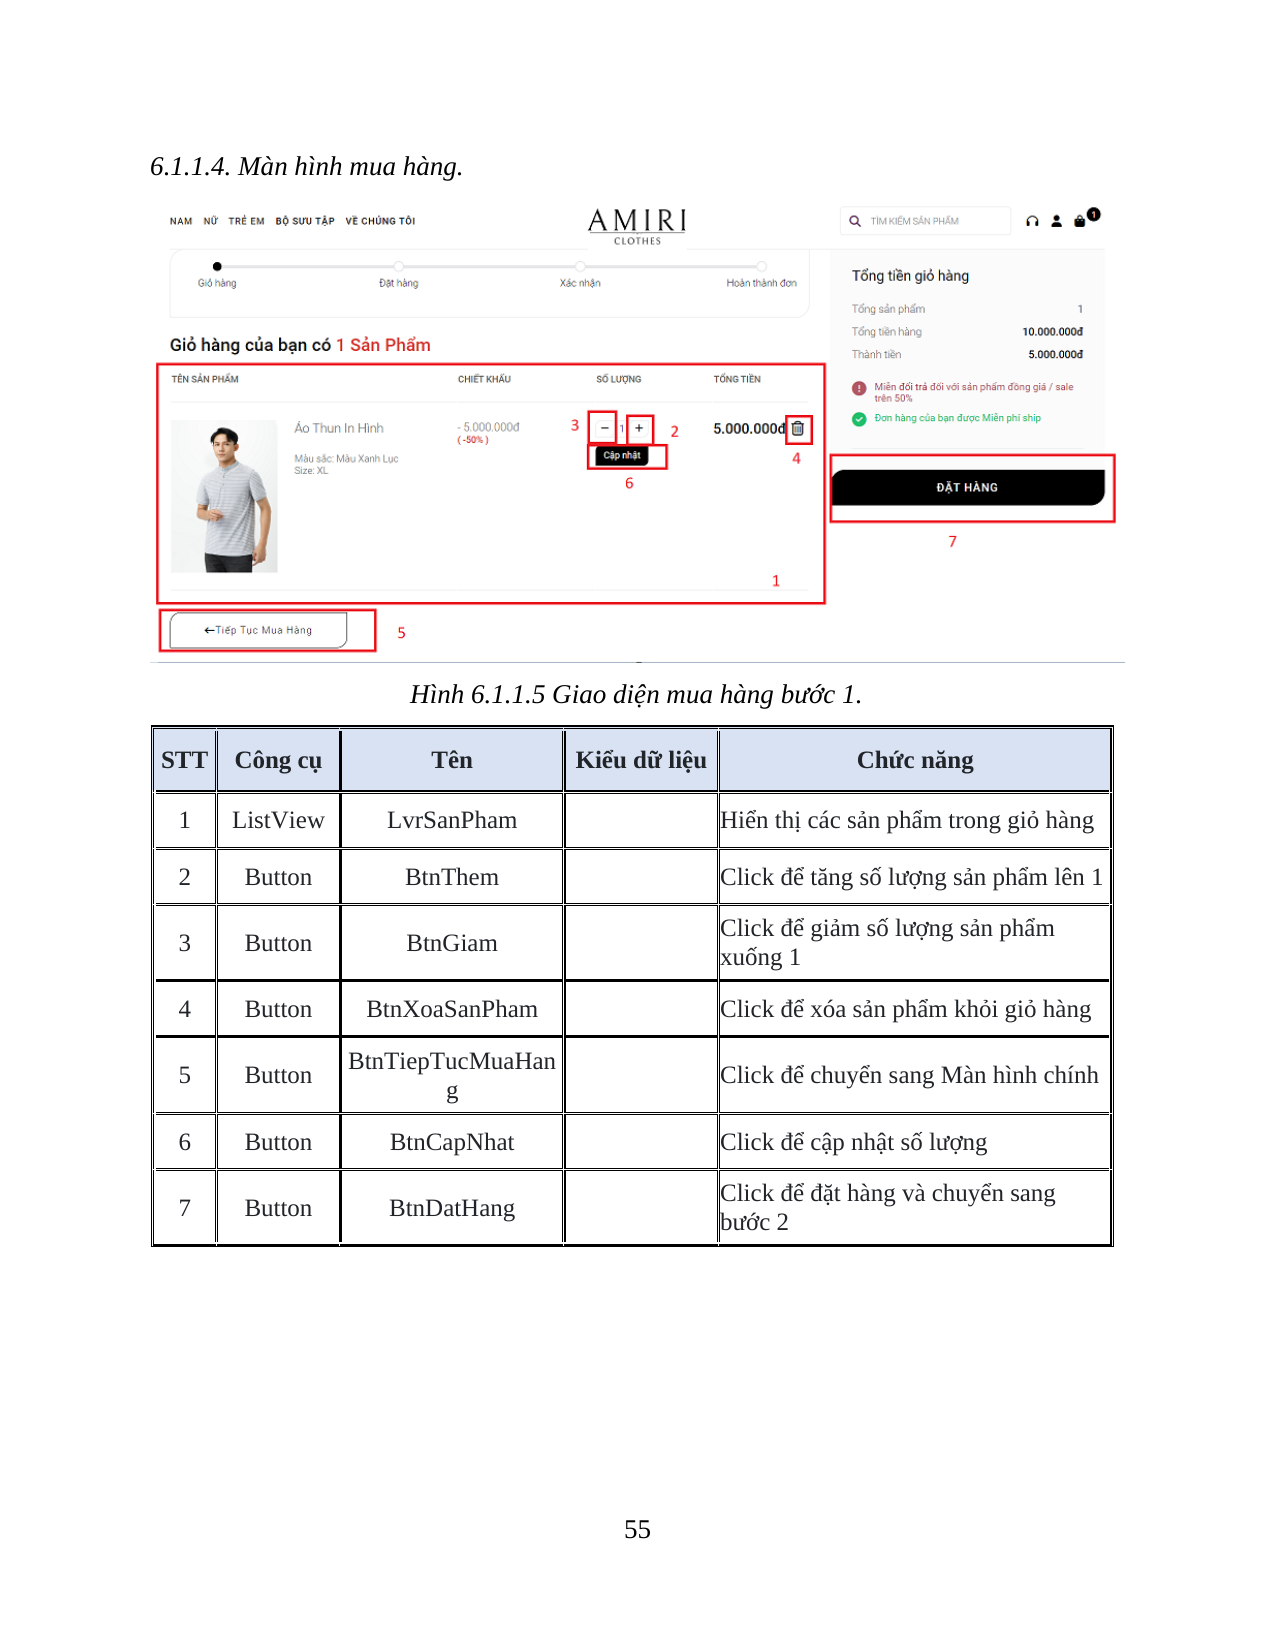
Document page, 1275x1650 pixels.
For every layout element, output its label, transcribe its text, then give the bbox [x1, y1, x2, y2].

table_cell [566, 794, 717, 846]
table_cell [566, 906, 717, 979]
table_cell 2 [154, 846, 215, 902]
table_cell Click để chuyển sang Màn hình chính [720, 1035, 1110, 1111]
table_cell ListView [218, 794, 339, 846]
subtitle 6.1.1.4. Màn hình mua hàng. [150, 150, 1125, 181]
table_cell [566, 1038, 717, 1111]
table_cell 1 [154, 790, 215, 846]
table_cell BtnGiam [342, 906, 562, 979]
table_header Kiểu dữ liệu [564, 729, 718, 790]
table_cell [566, 850, 717, 902]
table_cell 3 [154, 903, 215, 979]
table_cell BtnXoaSanPham [342, 982, 562, 1035]
table_cell BtnDatHang [340, 1168, 564, 1244]
picture [150, 196, 1125, 663]
table_cell 5 [154, 1035, 215, 1111]
table_cell [566, 982, 717, 1035]
table_cell 6 [154, 1111, 215, 1167]
table_cell Button [218, 906, 339, 979]
table_cell Button [218, 1115, 339, 1167]
table_cell [566, 1115, 717, 1167]
table_cell 7 [154, 1168, 217, 1244]
table_cell Click để đặt hàng và chuyển sang bước 2 [719, 1168, 1111, 1244]
table_cell Button [218, 982, 339, 1035]
table_header Tên [340, 727, 564, 790]
table_cell Click để xóa sản phẩm khỏi giỏ hàng [720, 979, 1110, 1035]
table_cell Click để giảm số lượng sản phẩm xuống 1 [720, 903, 1111, 979]
table_cell Button [218, 1038, 339, 1111]
table_cell Button [218, 850, 339, 902]
table_header Chức năng [719, 729, 1110, 790]
table_cell BtnCapNhat [342, 1115, 562, 1167]
table_cell LvrSanPham [342, 794, 562, 846]
table_cell Button [217, 1171, 340, 1244]
table_header Công cụ [217, 727, 340, 790]
table_cell Click để cập nhật số lượng [720, 1111, 1111, 1167]
text Hình 6.1.1.5 Giao diện mua hàng bước 1. [150, 678, 1125, 710]
table_cell Click để tăng số lượng sản phẩm lên 1 [720, 846, 1111, 902]
table_cell Hiển thị các sản phẩm trong giỏ hàng [720, 790, 1111, 846]
table_cell BtnThem [342, 850, 562, 902]
table_cell [564, 1171, 718, 1244]
table_header STT [154, 729, 217, 790]
table_cell BtnTiepTucMuaHang [342, 1038, 562, 1111]
table_cell 4 [154, 979, 215, 1035]
